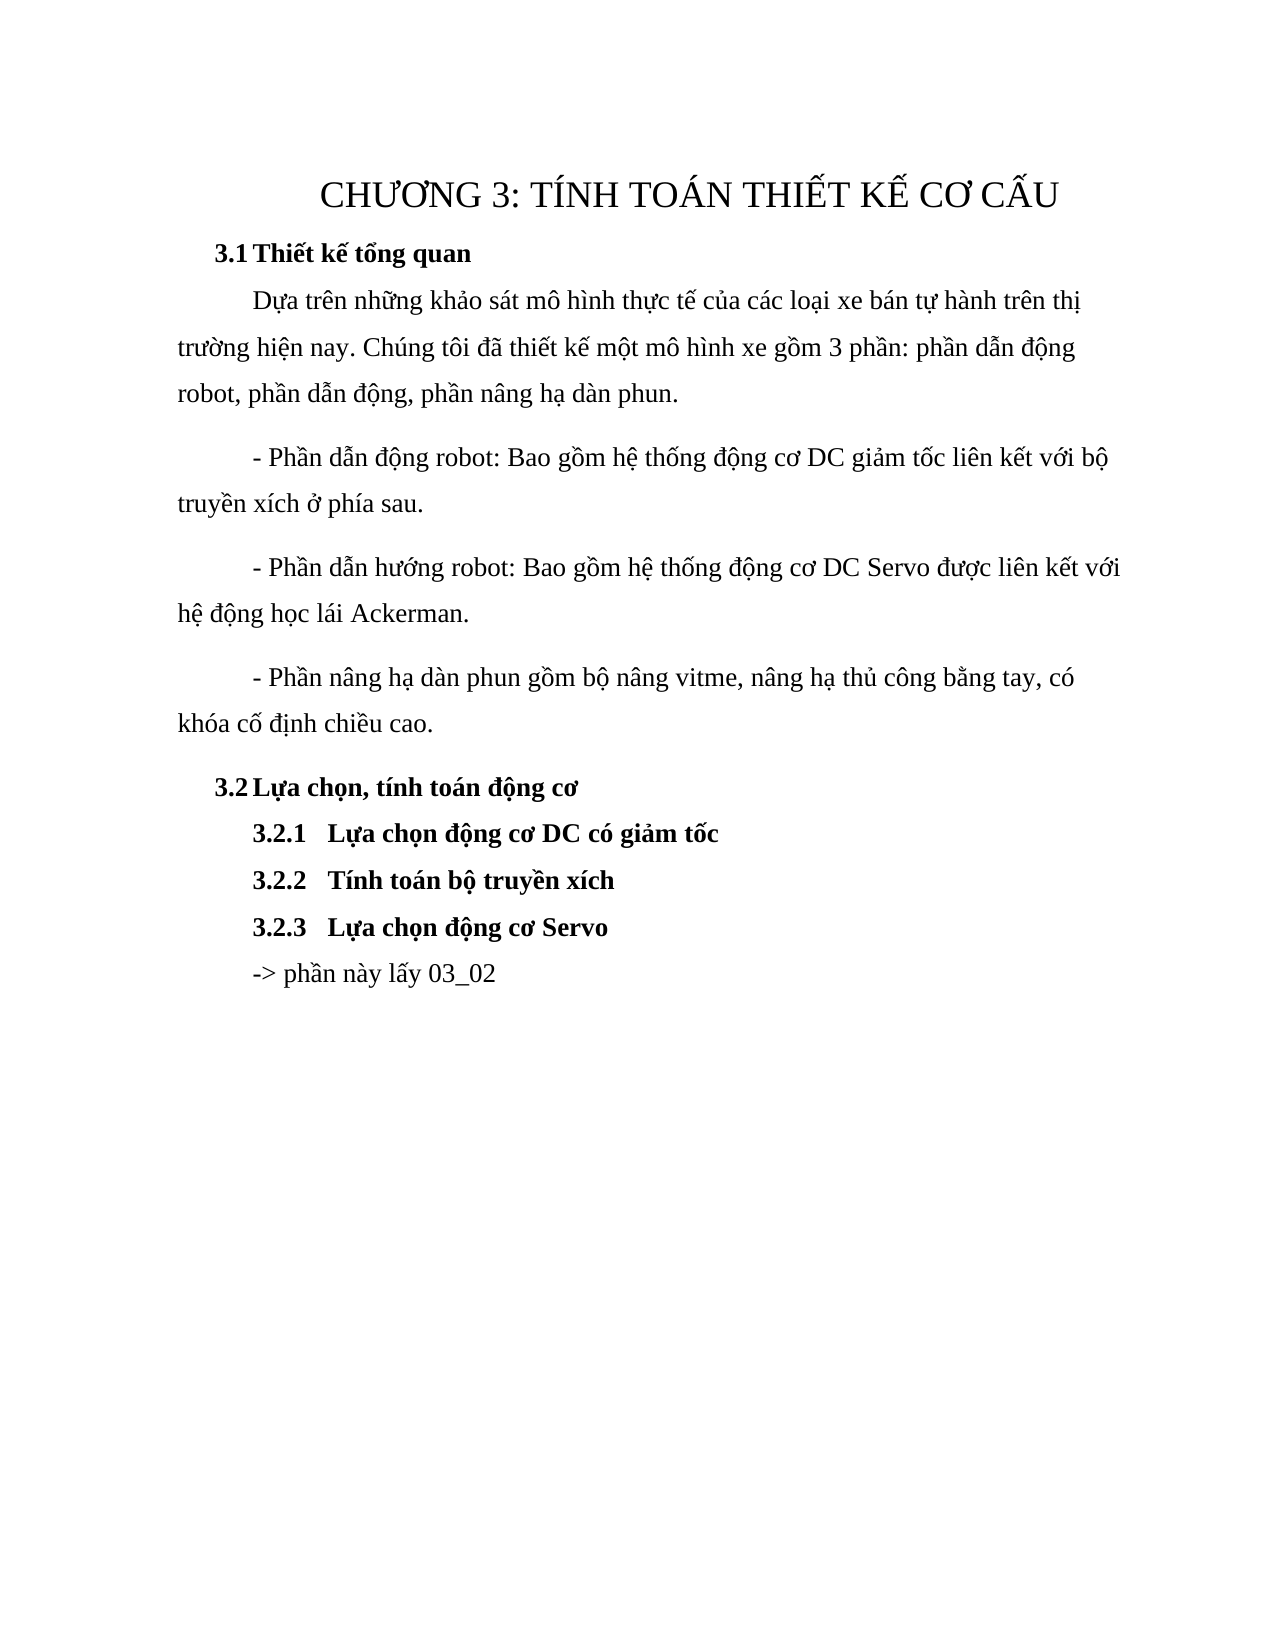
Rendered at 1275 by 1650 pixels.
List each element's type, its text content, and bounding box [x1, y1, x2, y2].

subtitle Tính toán bộ truyền xích [252, 864, 1127, 895]
text - Phần dẫn hướng robot: Bao gồm hệ thống động cơ DC Servo được liên kết với hệ động học lái Ackerman. [177, 551, 1127, 628]
subtitle Lựa chọn động cơ Servo [252, 911, 1127, 942]
text - Phần dẫn động robot: Bao gồm hệ thống động cơ DC giảm tốc liên kết với bộ truyền xích ở phía sau. [177, 441, 1127, 518]
subtitle Lựa chọn, tính toán động cơ [214, 771, 1127, 802]
subtitle Chương 3: Tính Toán thiết kế cơ cấu [177, 173, 1127, 216]
subtitle Thiết kế tổng quan [214, 237, 1127, 268]
text -> phần này lấy 03_02 [177, 957, 1127, 988]
text Dựa trên những khảo sát mô hình thực tế của các loại xe bán tự hành trên thị trường hiện nay. Chúng tôi đã thiết kế một mô hình xe gồm 3 phần: phần dẫn động robot, phần dẫn động, phần nâng hạ dàn phun. [177, 284, 1127, 408]
subtitle Lựa chọn động cơ DC có giảm tốc [252, 817, 1127, 848]
text - Phần nâng hạ dàn phun gồm bộ nâng vitme, nâng hạ thủ công bằng tay, có khóa cố định chiều cao. [177, 661, 1127, 738]
